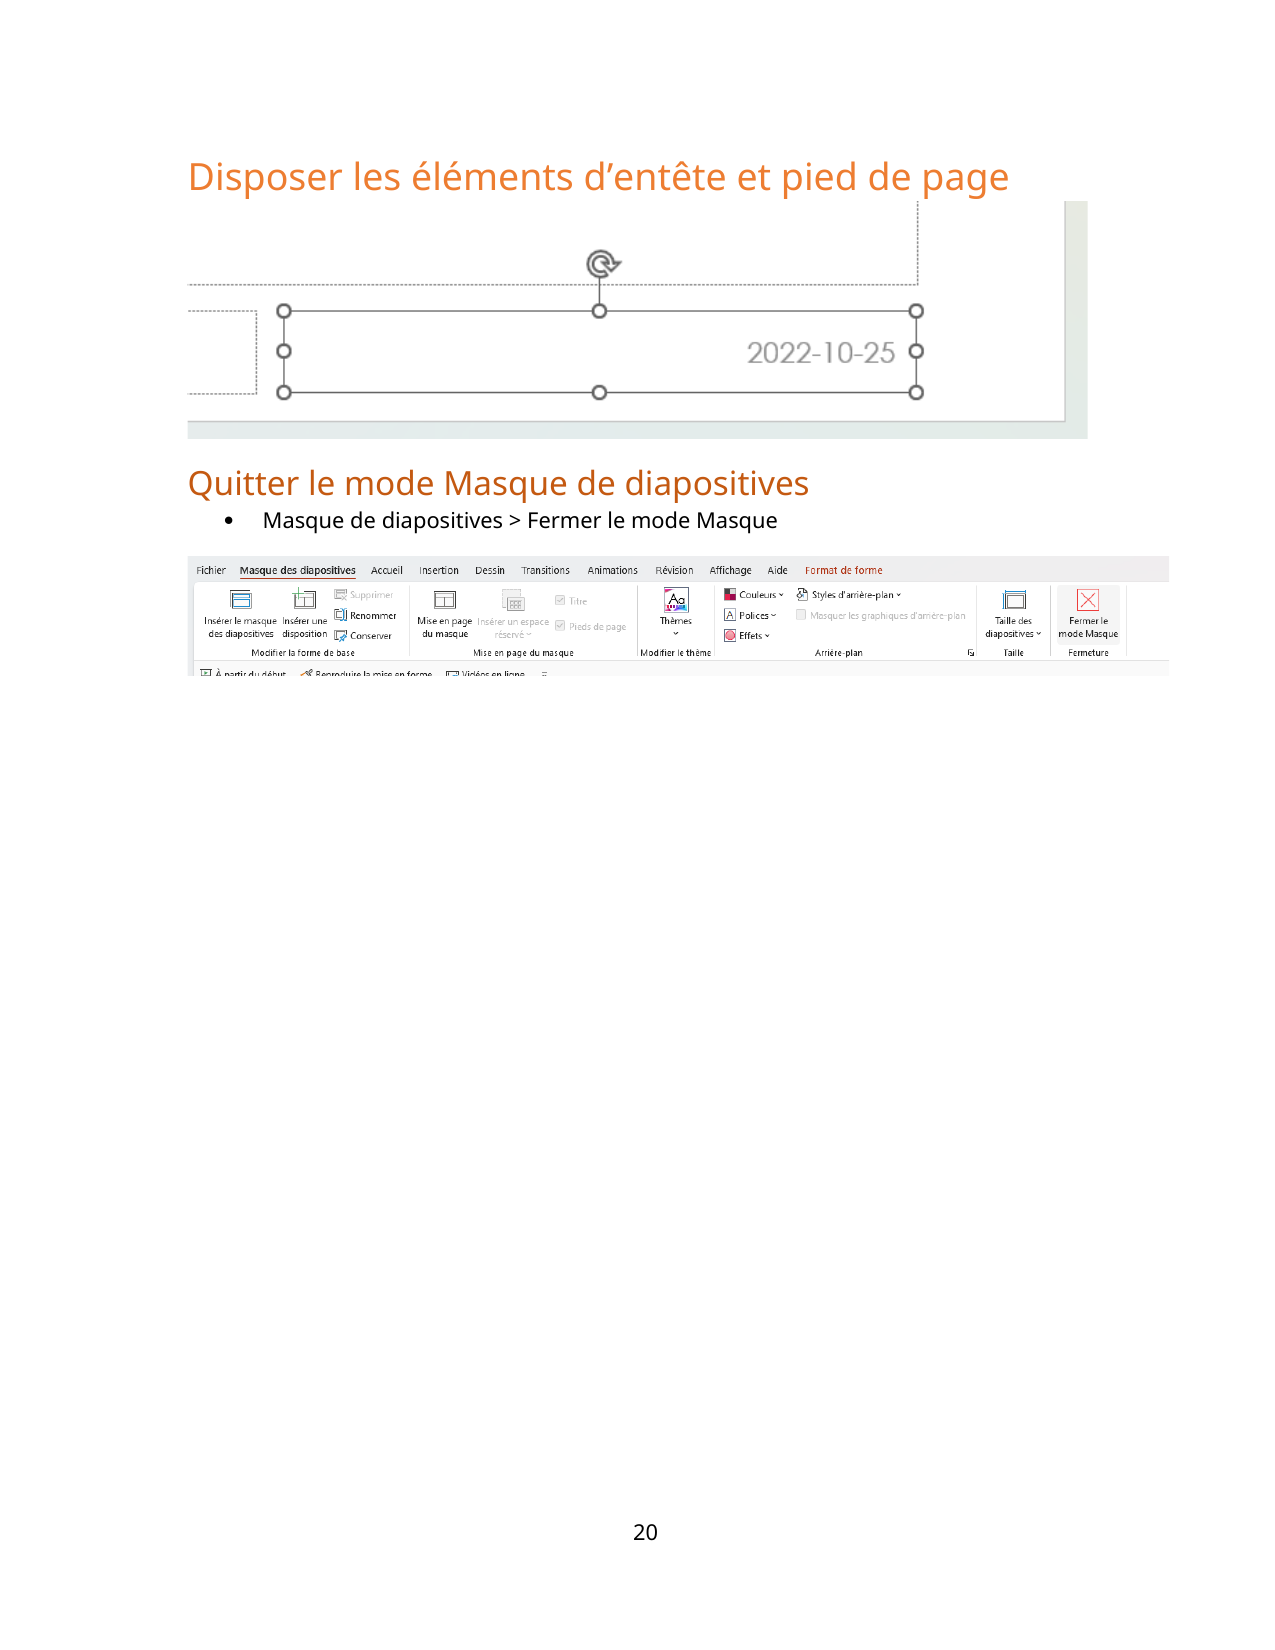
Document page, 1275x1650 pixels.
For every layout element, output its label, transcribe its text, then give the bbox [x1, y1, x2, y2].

subtitle Quitter le mode Masque de diapositives [187, 460, 1087, 506]
picture [187, 556, 1170, 676]
subtitle Disposer les éléments d’entête et pied de page [187, 150, 1087, 201]
list Masque de diapositives > Fermer le mode Masque [225, 506, 1087, 535]
picture [187, 201, 1088, 439]
